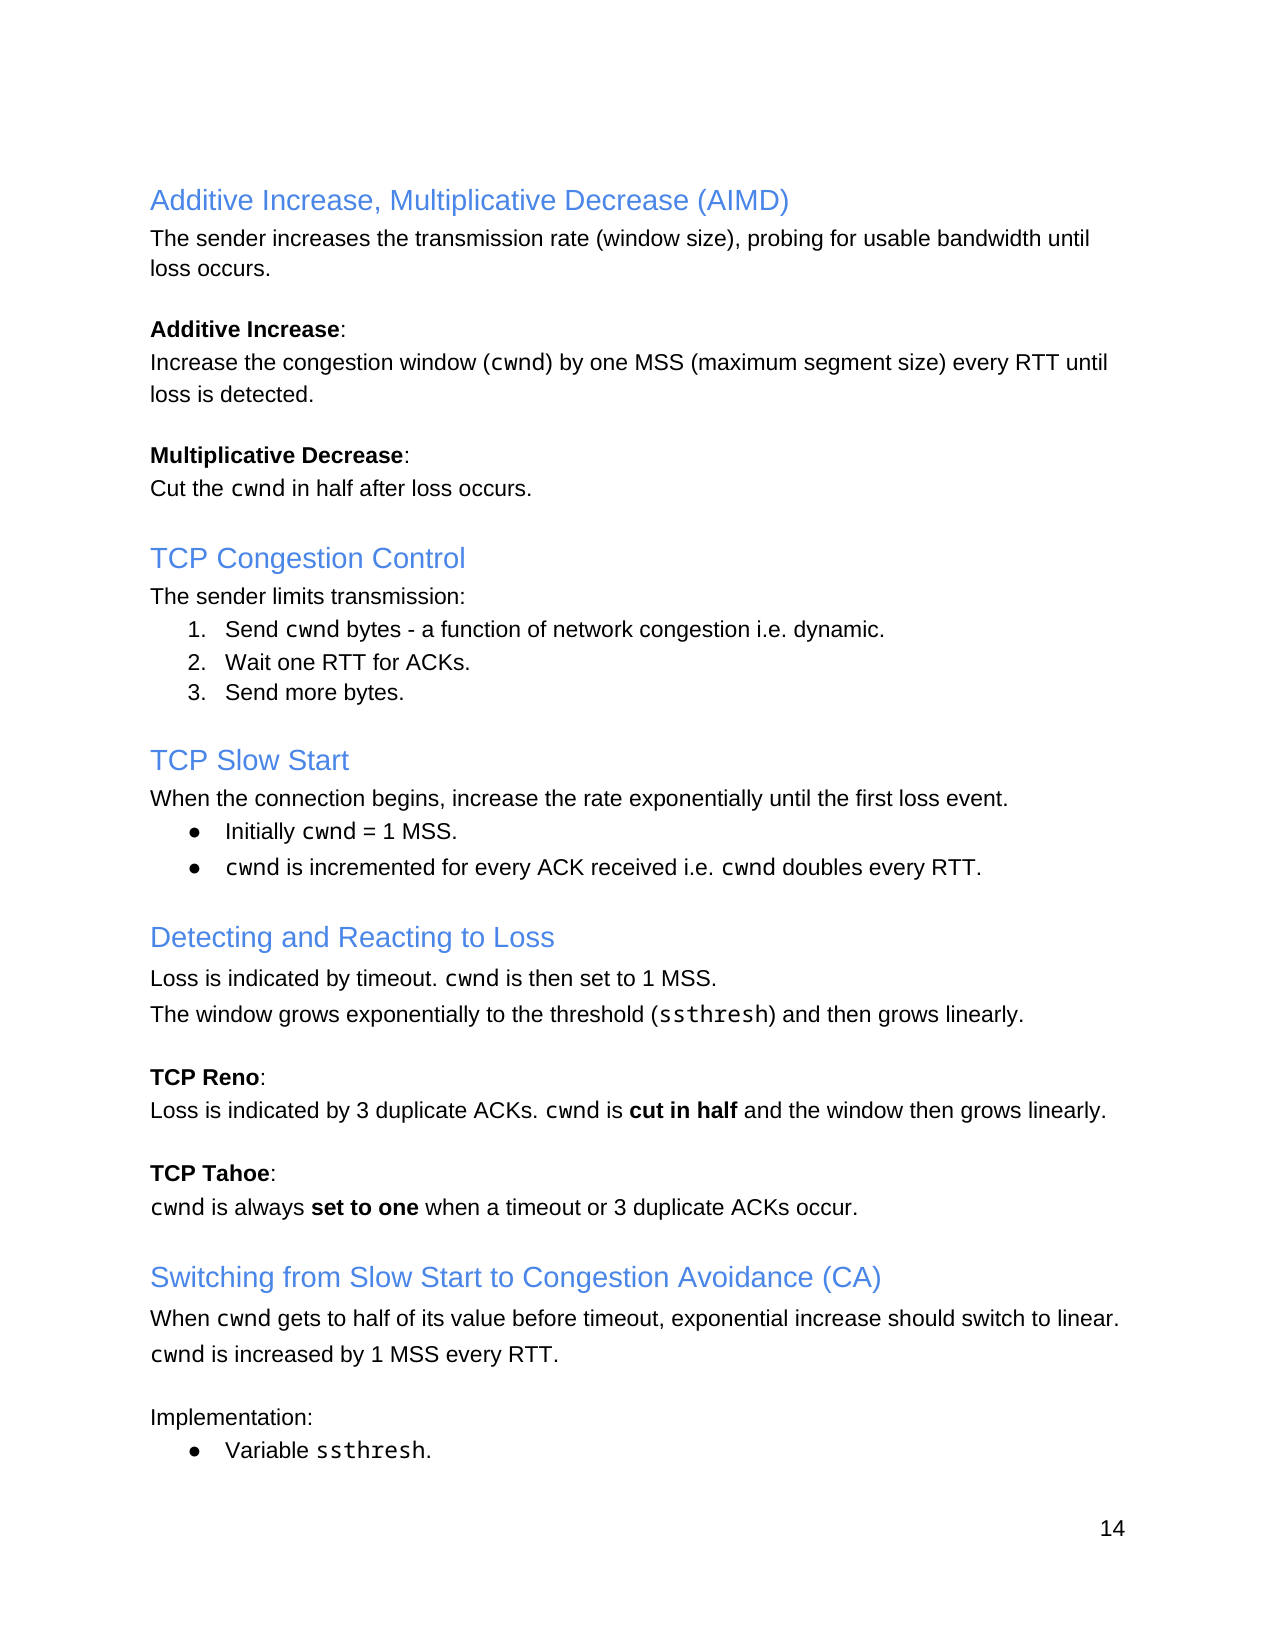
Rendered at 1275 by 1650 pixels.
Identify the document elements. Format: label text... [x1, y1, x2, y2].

text Multiplicative Decrease: [150, 442, 1125, 468]
text cwnd is always set to one when a timeout or 3 duplicate ACKs occur. [150, 1191, 1125, 1222]
list Send cwnd bytes - a function of network congestion i.e. dynamic. [187, 613, 1125, 644]
text When the connection begins, increase the rate exponentially until the first loss event. [150, 785, 1125, 811]
list cwnd is incremented for every ACK received i.e. cwnd doubles every RTT. [187, 851, 1125, 882]
subtitle Additive Increase, Multiplicative Decrease (AIMD) [150, 183, 1125, 217]
subtitle Switching from Slow Start to Congestion Avoidance (CA) [150, 1260, 1125, 1293]
list Initially cwnd = 1 MSS. [187, 815, 1125, 846]
text The sender increases the transmission rate (window size), probing for usable bandwidth until loss occurs. [150, 225, 1125, 282]
text TCP Tahoe: [150, 1160, 1125, 1187]
subtitle TCP Slow Start [150, 743, 1125, 776]
subtitle TCP Congestion Control [150, 541, 1125, 574]
text Implementation: [150, 1404, 1125, 1430]
text cwnd is increased by 1 MSS every RTT. [150, 1338, 1125, 1369]
list Send more bytes. [187, 679, 1125, 706]
list Wait one RTT for ACKs. [187, 649, 1125, 675]
text When cwnd gets to half of its value before timeout, exponential increase should switch to linear. [150, 1302, 1125, 1333]
text The sender limits transmission: [150, 583, 1125, 609]
text Cut the cwnd in half after loss occurs. [150, 472, 1125, 503]
text Increase the congestion window (cwnd) by one MSS (maximum segment size) every RTT until loss is detected. [150, 346, 1125, 407]
text Loss is indicated by timeout. cwnd is then set to 1 MSS. [150, 962, 1125, 993]
text Loss is indicated by 3 duplicate ACKs. cwnd is cut in half and the window then grows linearly. [150, 1094, 1125, 1126]
subtitle Detecting and Reacting to Loss [150, 920, 1125, 954]
text The window grows exponentially to the threshold (ssthresh) and then grows linearly. [150, 998, 1125, 1029]
list Variable ssthresh. [187, 1434, 1125, 1465]
text Additive Increase: [150, 316, 1125, 342]
text TCP Reno: [150, 1064, 1125, 1090]
